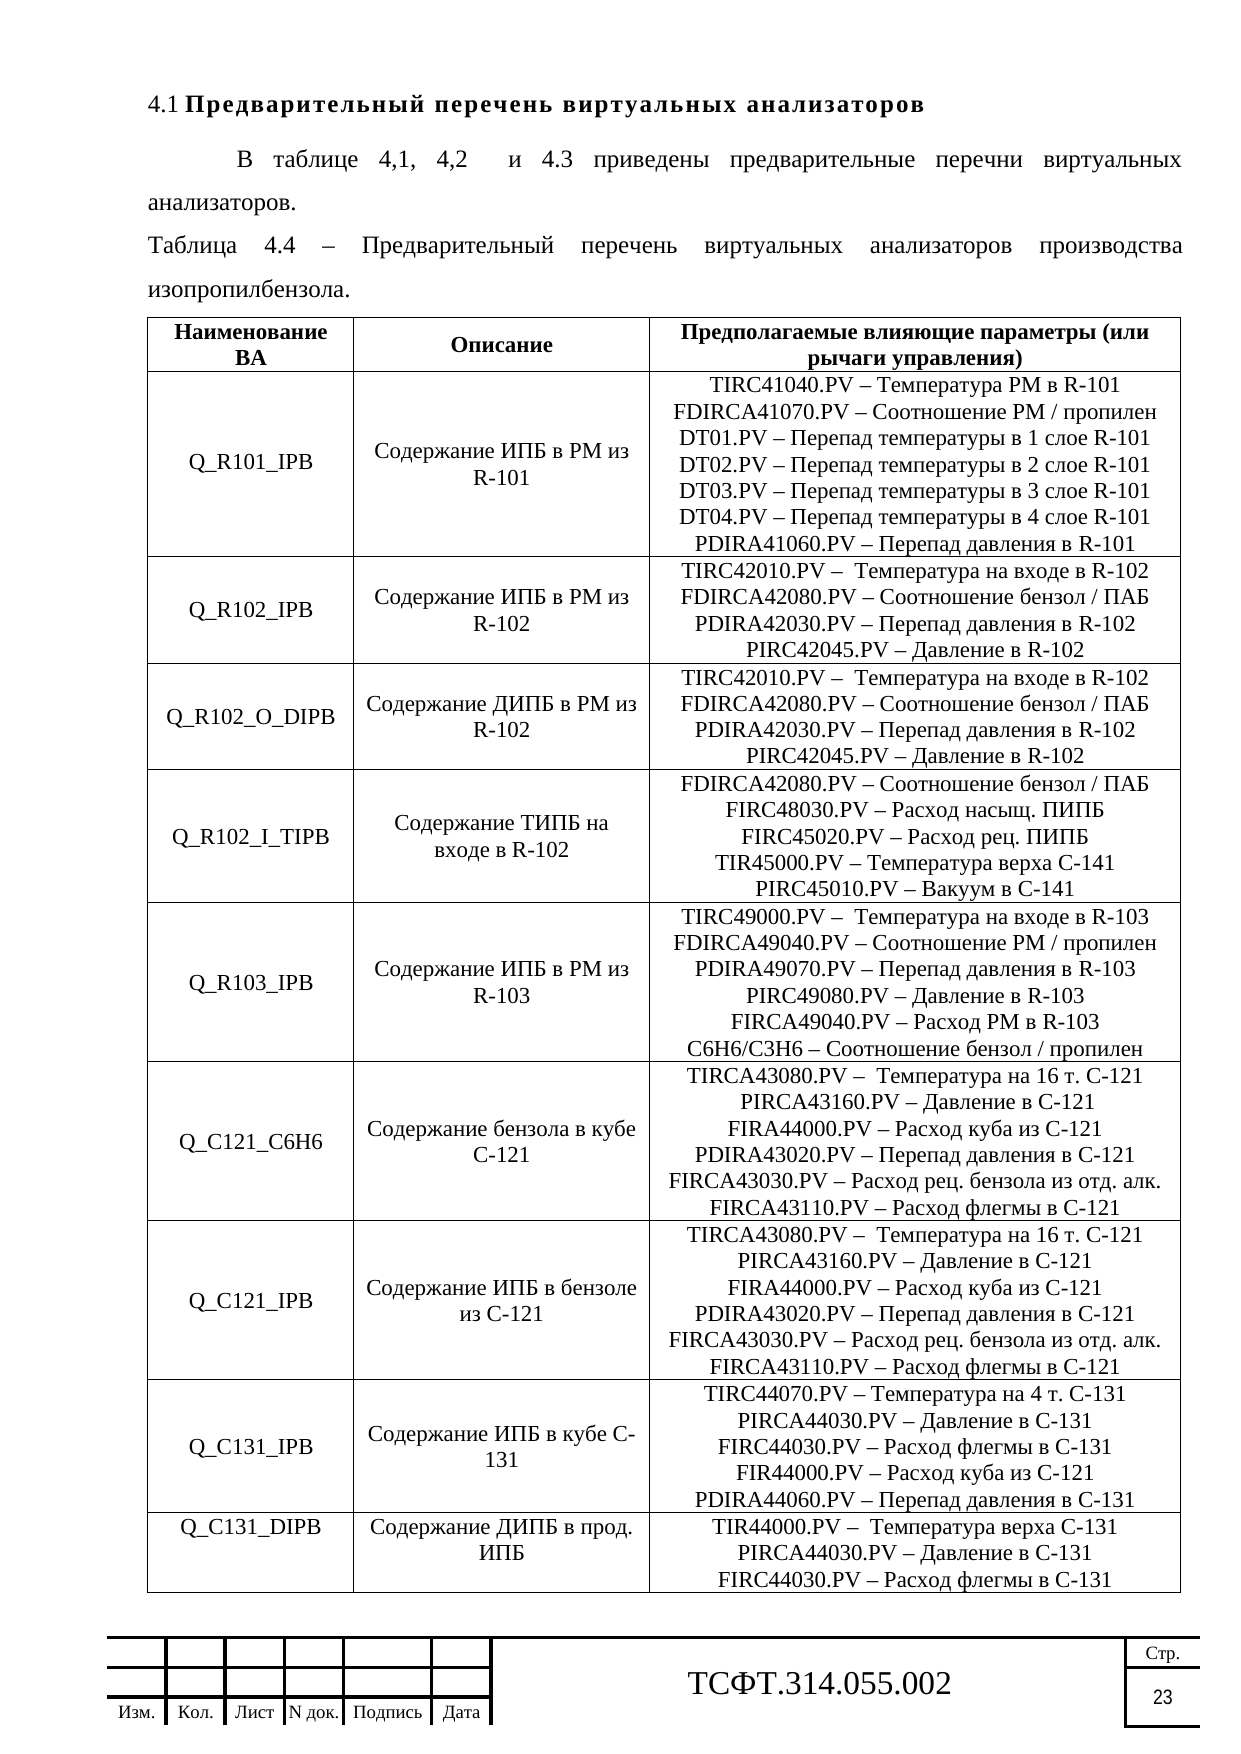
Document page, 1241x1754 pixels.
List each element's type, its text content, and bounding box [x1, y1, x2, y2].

table_cell TIRC44070.PV – Температура на 4 т. С-131 PIRCA44030.PV – Давление в C-131 FIRC44030.PV – Расход флегмы в С-131 FIR44000.PV – Расход куба из С-121 PDIRA44060.PV – Перепад давления в С-131 [650, 1380, 1180, 1512]
table_cell Содержание ИПБ в кубе С-131 [354, 1380, 649, 1512]
table_cell TIRC49000.PV – Температура на входе в R-103 FDIRCA49040.PV – Соотношение РМ / пропилен PDIRA49070.PV – Перепад давления в R-103 PIRС49080.PV – Давление в R-103 FIRCA49040.PV – Расход РМ в R-103 C6H6/C3H6 – Соотношение бензол / пропилен [650, 903, 1180, 1061]
table_cell FDIRCA42080.PV – Соотношение бензол / ПАБ FIRC48030.PV – Расход насыщ. ПИПБ FIRC45020.PV – Расход рец. ПИПБ TIR45000.PV – Температура верха С-141 PIRC45010.PV – Вакуум в С-141 [650, 770, 1180, 902]
table_cell Содержание ИПБ в РМ из R-102 [354, 557, 649, 662]
table_cell TIRCA43080.PV – Температура на 16 т. С-121 PIRCA43160.PV – Давление в C-121 FIRA44000.PV – Расход куба из С-121 PDIRA43020.PV – Перепад давления в С-121 FIRCA43030.PV – Расход рец. бензола из отд. алк. FIRCA43110.PV – Расход флегмы в С-121 [650, 1062, 1180, 1220]
table_cell Содержание ИПБ в бензоле из С-121 [354, 1221, 649, 1379]
table_cell Содержание ДИПБ в РМ из R-102 [354, 664, 649, 769]
table_cell Q_C131_IPB [148, 1380, 353, 1512]
table_cell Q_R102_O_DIPB [148, 664, 353, 769]
table_cell Q_C121_C6H6 [148, 1062, 353, 1220]
table_cell Содержание ИПБ в РМ из R-103 [354, 903, 649, 1061]
table_header Предполагаемые влияющие параметры (или рычаги управления) [650, 318, 1180, 371]
text В таблице 4,1, 4,2 и 4.3 приведены предварительные перечни виртуальных анализаторов. [148, 144, 1183, 216]
table_header Наименование ВА [148, 318, 353, 371]
table_cell Q_C121_IPB [148, 1221, 353, 1379]
table_cell TIRC42010.PV – Температура на входе в R-102 FDIRCA42080.PV – Соотношение бензол / ПАБ PDIRA42030.PV – Перепад давления в R-102 PIRС42045.PV – Давление в R-102 [650, 557, 1180, 662]
table_cell Q_R102_IPB [148, 557, 353, 662]
table_header Описание [354, 318, 649, 371]
table_cell Содержание ИПБ в РМ из R-101 [354, 372, 649, 556]
subtitle Предварительный перечень виртуальных анализаторов [148, 89, 1181, 117]
table_cell Содержание ТИПБ на входе в R-102 [354, 770, 649, 902]
table_cell Содержание ДИПБ в прод. ИПБ [354, 1513, 649, 1592]
table_cell TIRC42010.PV – Температура на входе в R-102 FDIRCA42080.PV – Соотношение бензол / ПАБ PDIRA42030.PV – Перепад давления в R-102 PIRС42045.PV – Давление в R-102 [650, 664, 1180, 769]
table_cell TIRC41040.PV – Температура РМ в R-101 FDIRCA41070.PV – Соотношение РМ / пропилен DT01.PV – Перепад температуры в 1 слое R-101 DT02.PV – Перепад температуры в 2 слое R-101 DT03.PV – Перепад температуры в 3 слое R-101 DT04.PV – Перепад температуры в 4 слое R-101 PDIRA41060.PV – Перепад давления в R-101 [650, 372, 1180, 556]
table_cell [650, 1513, 1180, 1592]
table_cell Q_C131_DIPB [148, 1513, 353, 1592]
table_cell Q_R102_I_TIPB [148, 770, 353, 902]
table_cell Q_R103_IPB [148, 903, 353, 1061]
table_cell Содержание бензола в кубе С-121 [354, 1062, 649, 1220]
table_cell TIRCA43080.PV – Температура на 16 т. С-121 PIRCA43160.PV – Давление в C-121 FIRA44000.PV – Расход куба из С-121 PDIRA43020.PV – Перепад давления в С-121 FIRCA43030.PV – Расход рец. бензола из отд. алк. FIRCA43110.PV – Расход флегмы в С-121 [650, 1221, 1180, 1379]
table_cell Q_R101_IPB [148, 372, 353, 556]
